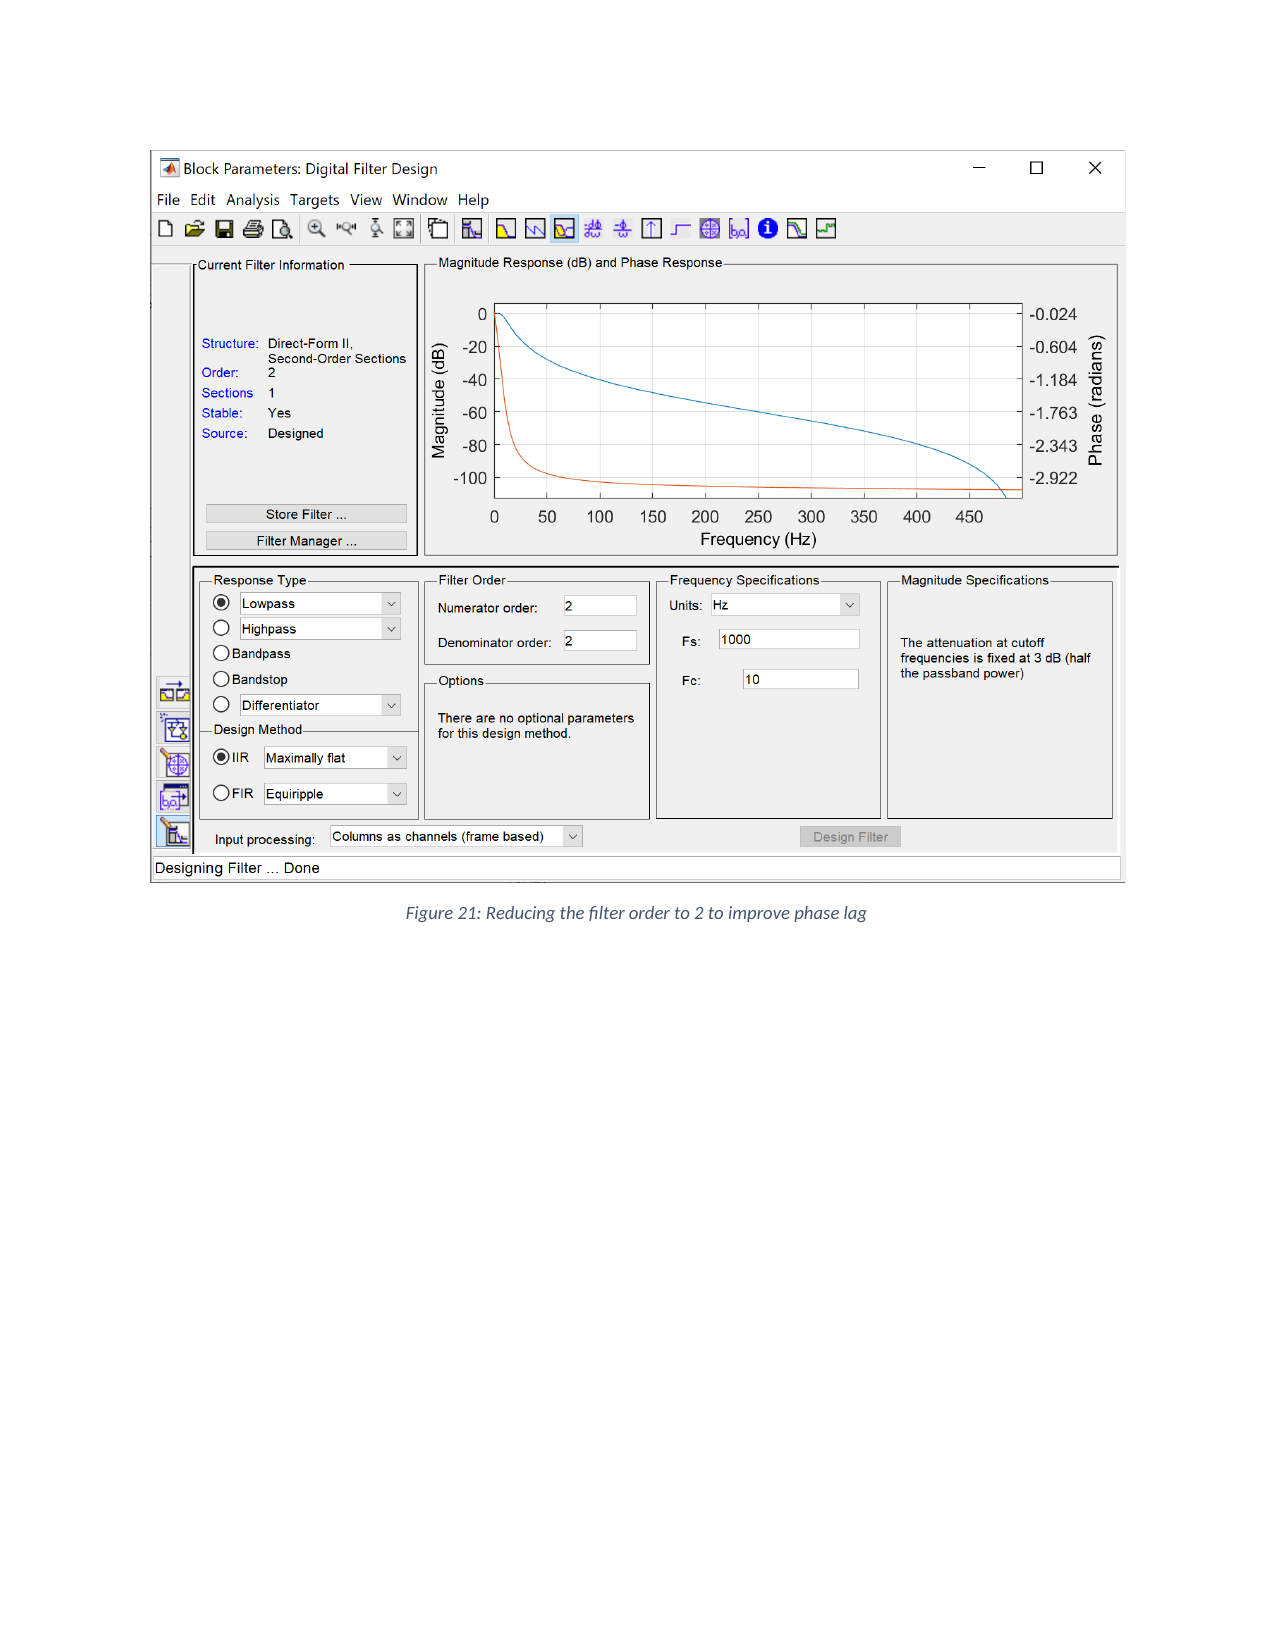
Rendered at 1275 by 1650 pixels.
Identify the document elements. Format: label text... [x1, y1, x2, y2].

picture [150, 150, 1125, 883]
